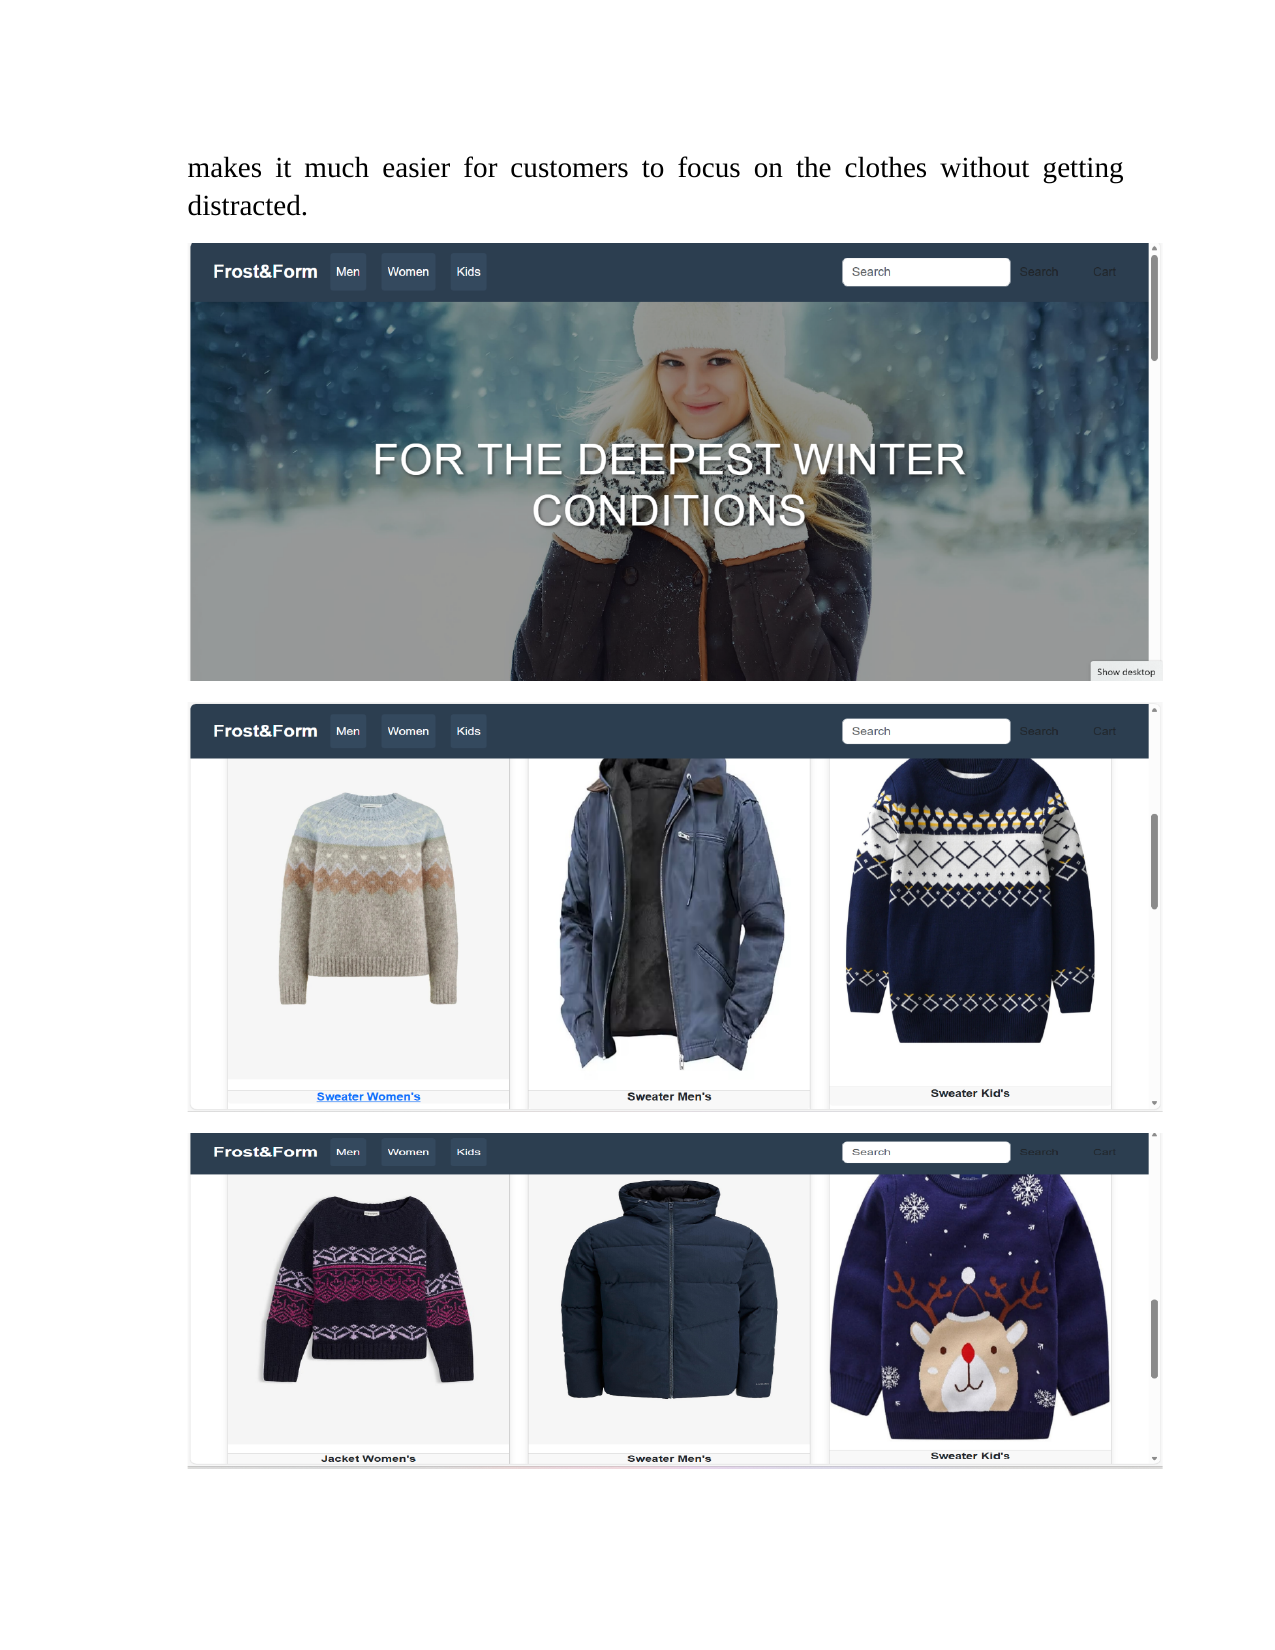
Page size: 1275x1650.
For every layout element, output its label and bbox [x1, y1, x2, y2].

text [187, 150, 1125, 222]
picture [187, 702, 1163, 1112]
picture [187, 1133, 1163, 1469]
picture [187, 243, 1163, 681]
